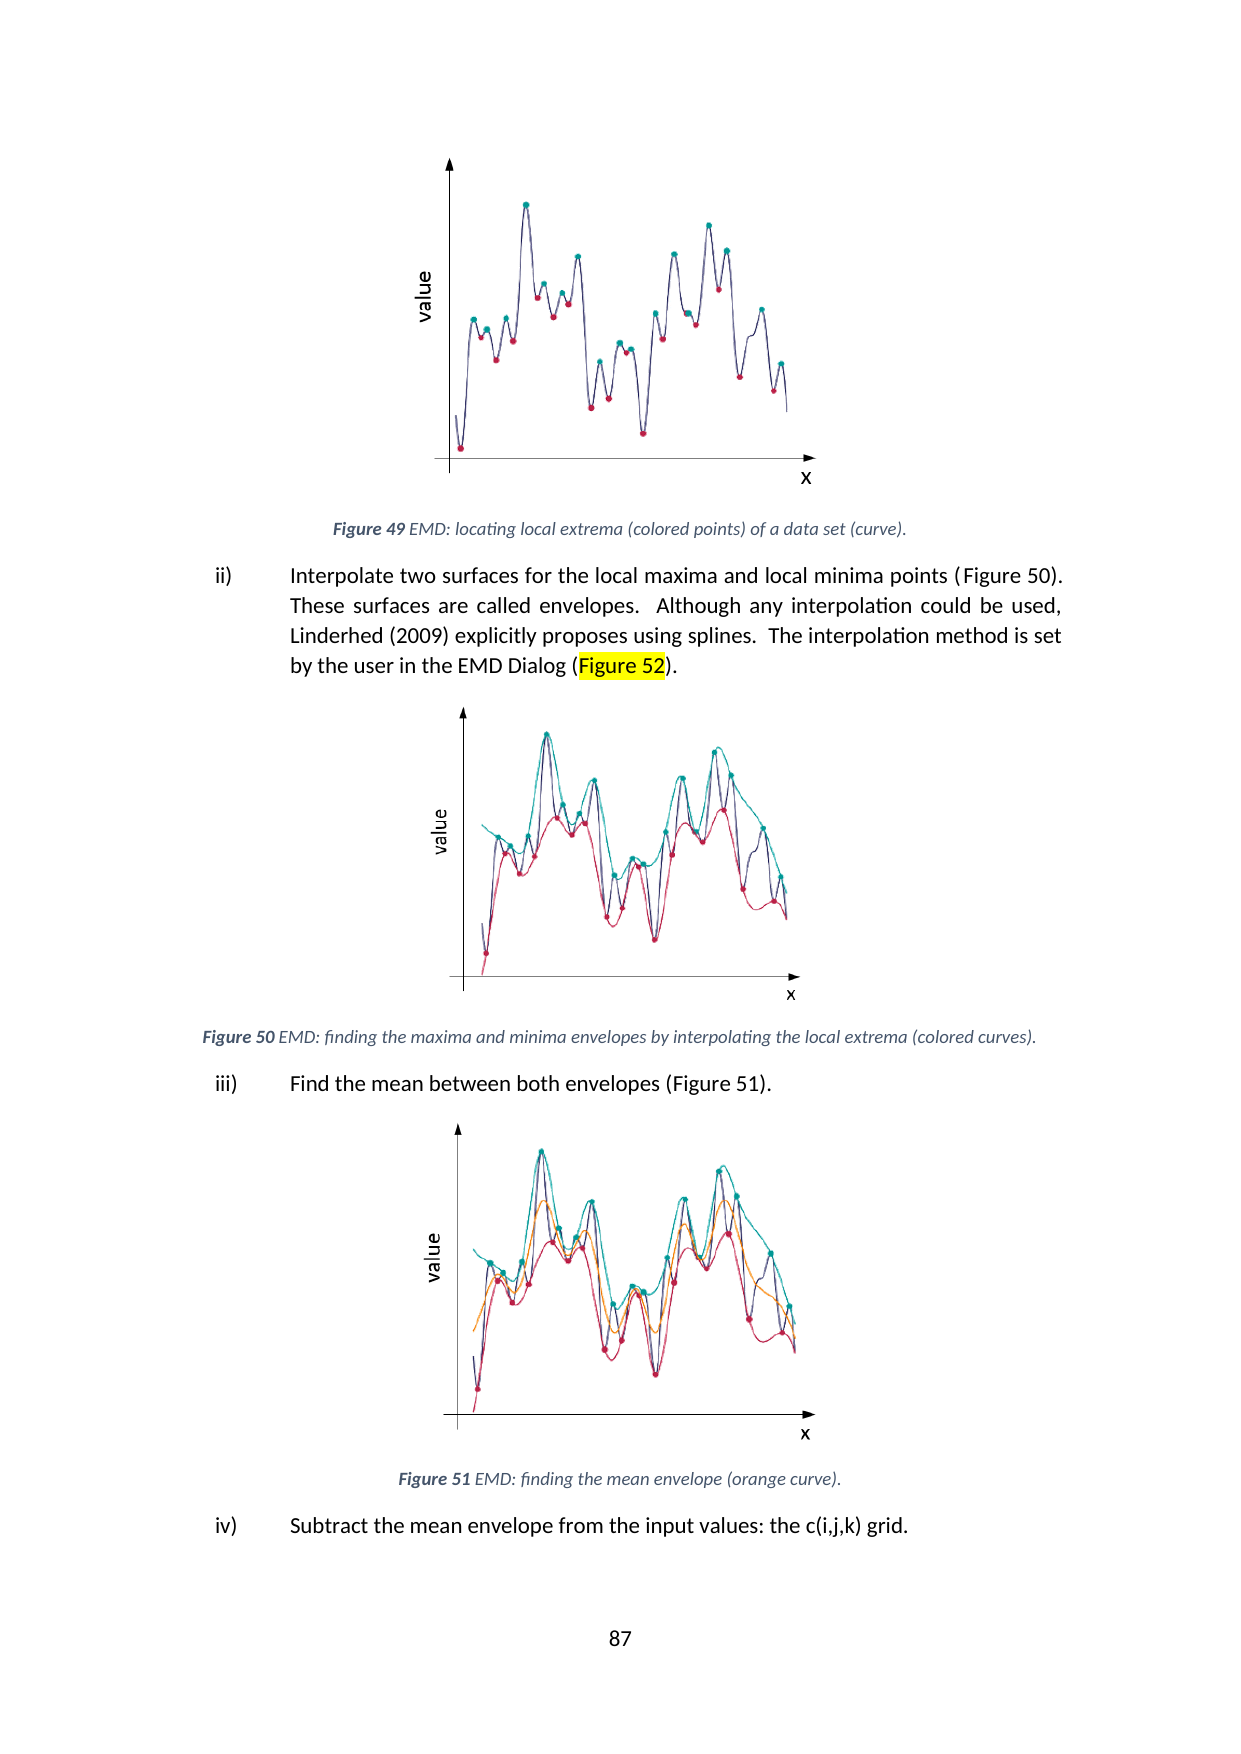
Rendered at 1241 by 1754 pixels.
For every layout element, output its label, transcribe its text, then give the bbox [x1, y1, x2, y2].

picture [419, 1116, 821, 1449]
text Figure 51 EMD: finding the mean envelope (orange curve). [177, 1467, 1063, 1490]
text Figure 50 EMD: finding the maxima and minima envelopes by interpolating the local extrema (colored curves). [177, 1025, 1063, 1048]
list Interpolate two surfaces for the local maxima and local minima points (Figure 50). These surfaces are called envelopes. Although any interpolation could be used, Linderhed (2009) explicitly proposes using splines. The interpolation method is set by the user in the EMD Dialog (Figure 52). [215, 561, 1063, 680]
picture [429, 698, 811, 1007]
text Figure 49 EMD: locating local extrema (colored points) of a data set (curve). [177, 517, 1063, 540]
list Find the mean between both envelopes (Figure 51). [215, 1069, 1063, 1097]
list Subtract the mean envelope from the input values: the c(i,j,k) grid. [215, 1511, 1063, 1539]
picture [414, 147, 826, 499]
